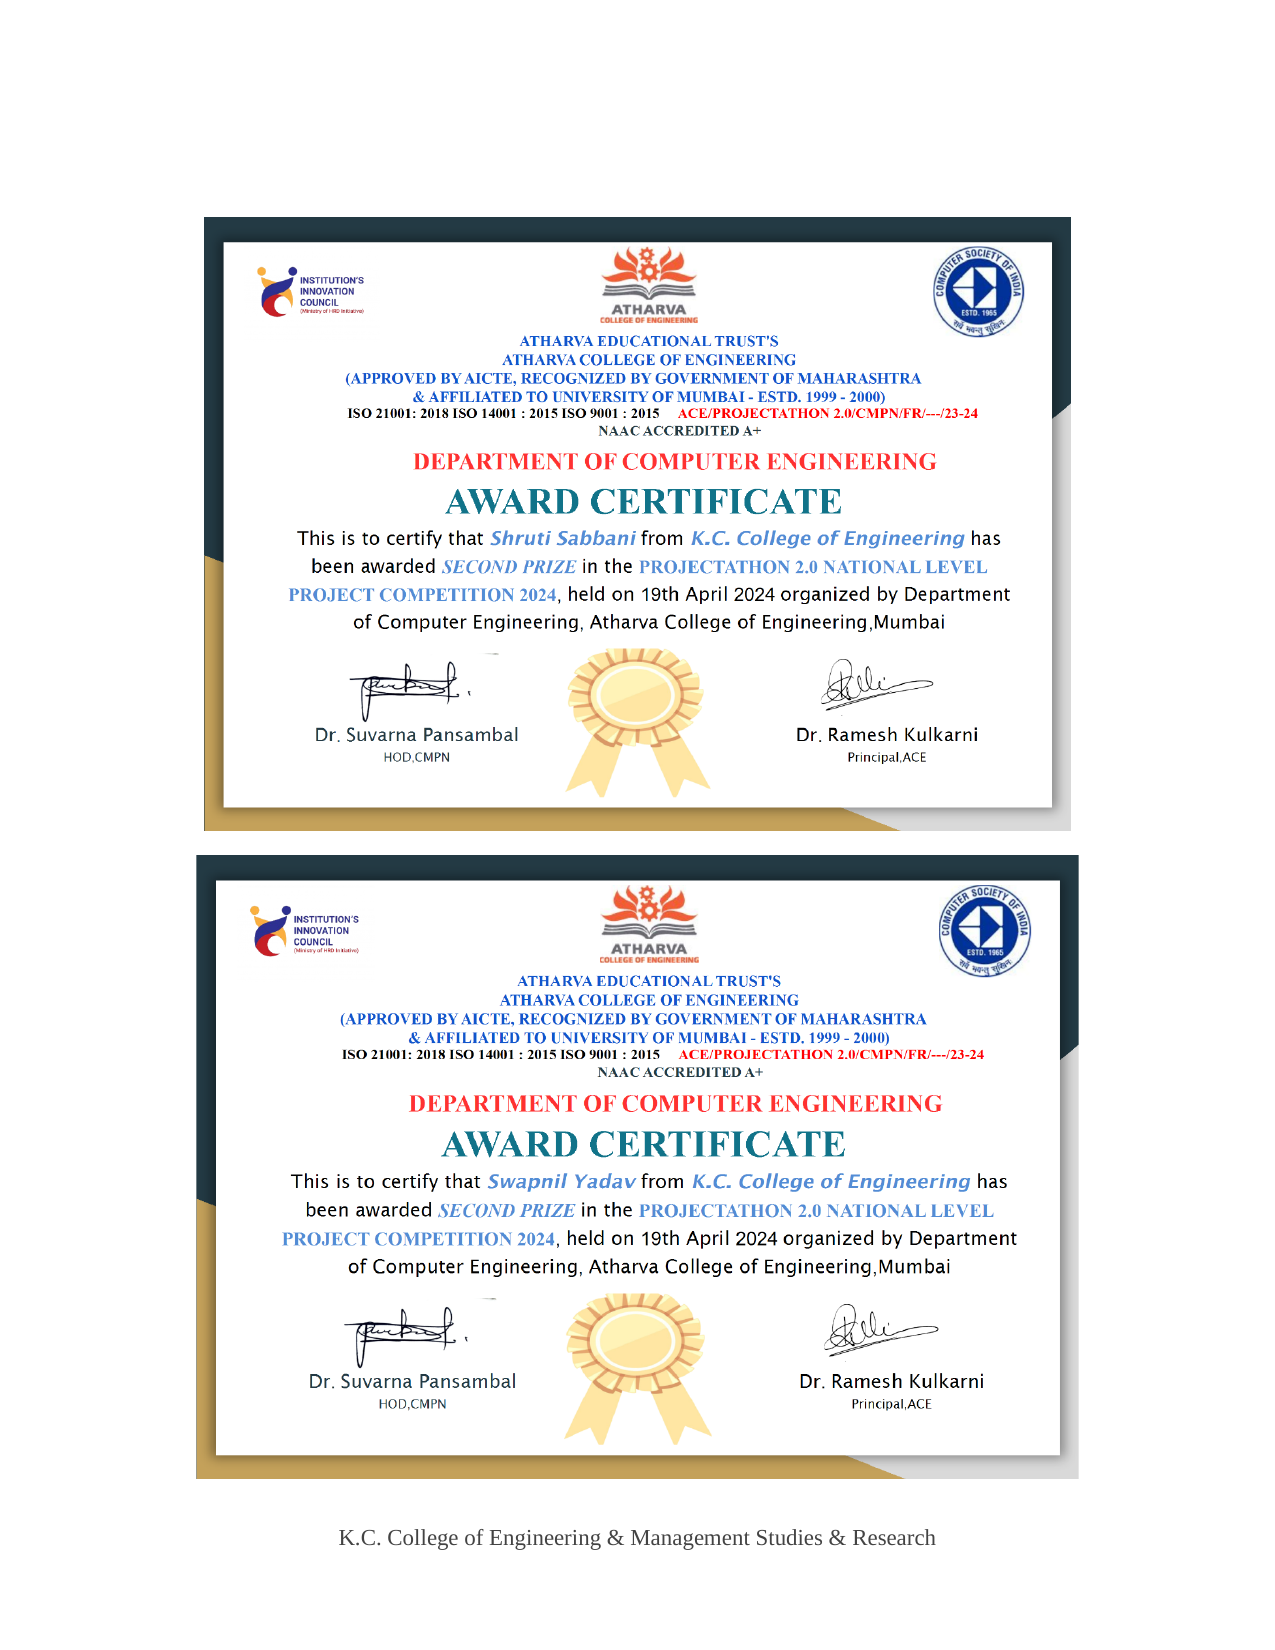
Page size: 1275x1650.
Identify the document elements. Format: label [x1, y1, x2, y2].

picture [196, 855, 1079, 1479]
picture [204, 217, 1071, 831]
